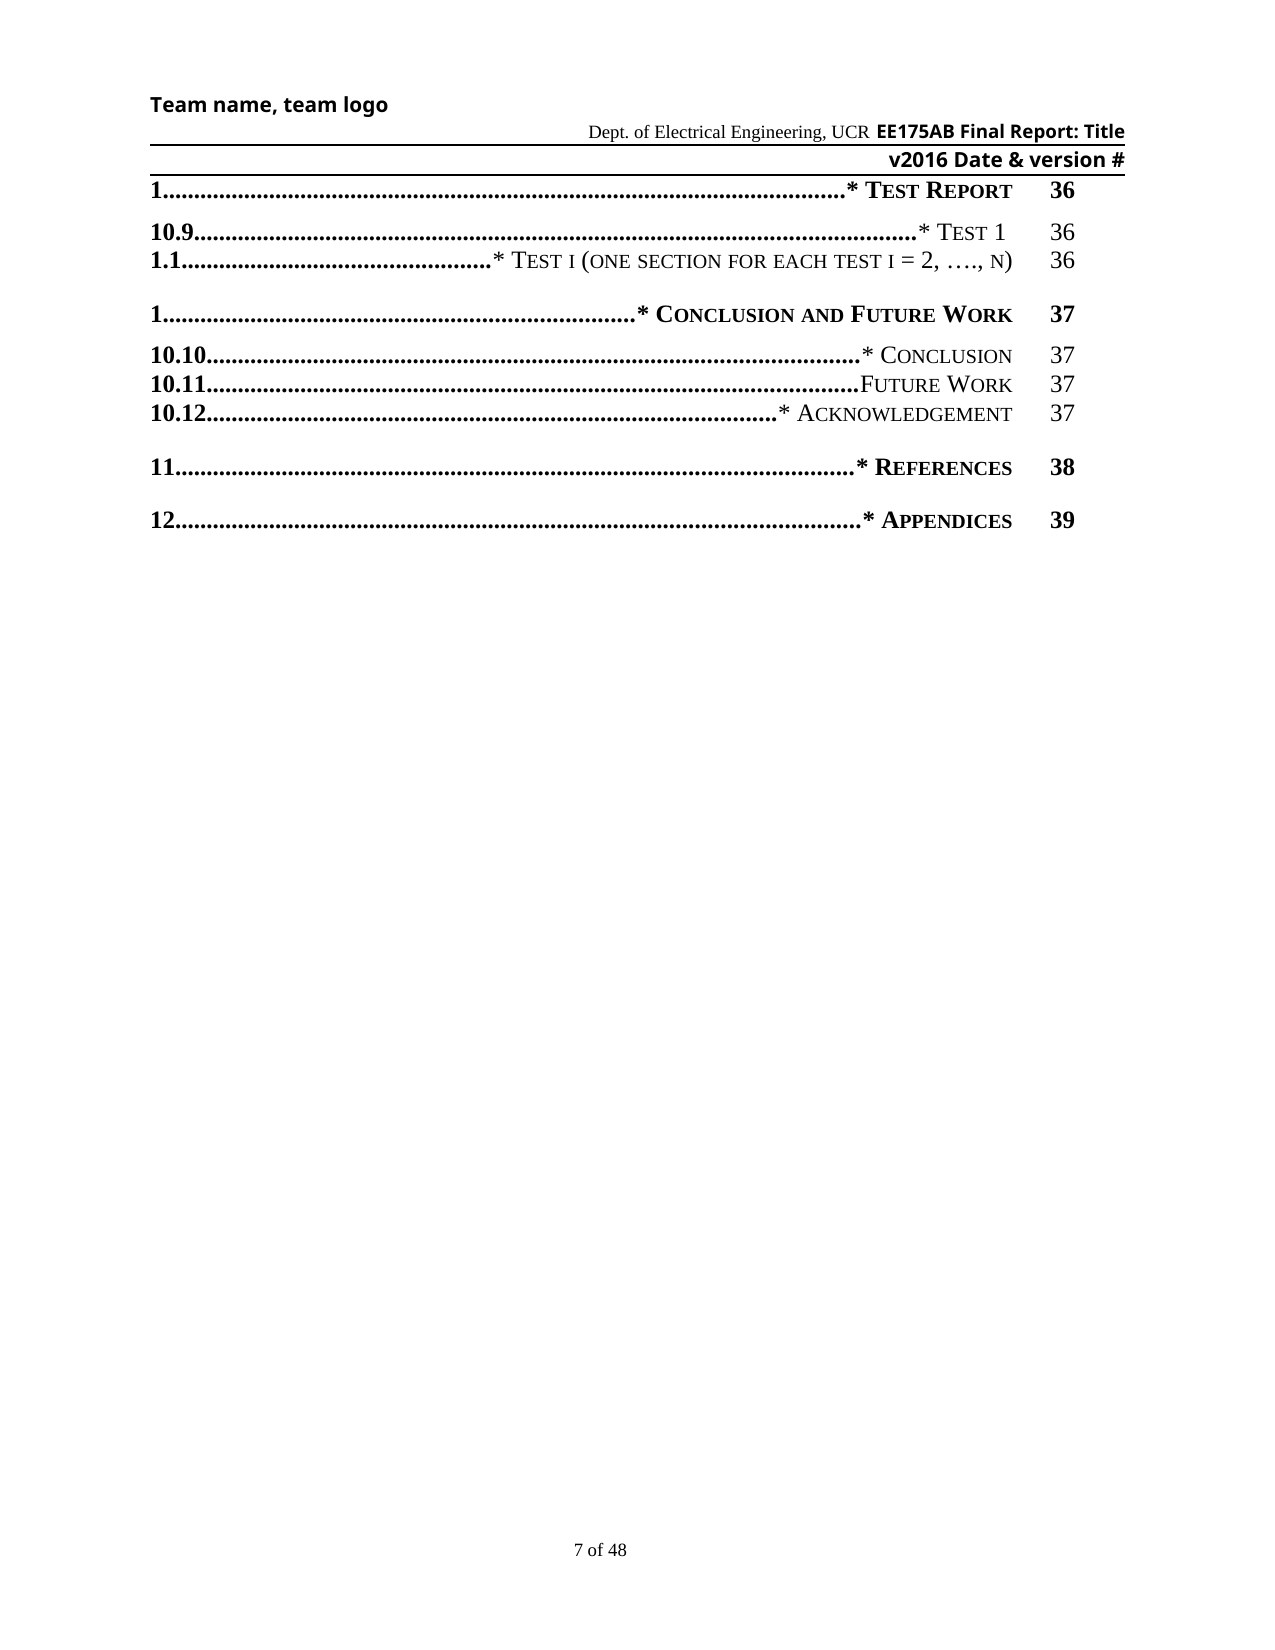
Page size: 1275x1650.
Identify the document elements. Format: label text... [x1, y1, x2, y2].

list * Conclusion 37 [150, 341, 1125, 369]
list * Acknowledgement 37 [150, 398, 1125, 427]
list * References 38 [150, 452, 1125, 481]
list * Test i (one section for each test i = 2, …., n) 36 [150, 246, 1125, 274]
list * Test Report 36 [150, 176, 1125, 204]
list Future Work 37 [150, 369, 1125, 398]
list * Appendices 39 [150, 506, 1125, 534]
list * Conclusion and Future Work 37 [150, 299, 1125, 328]
list * Test 1 36 [150, 217, 1125, 246]
